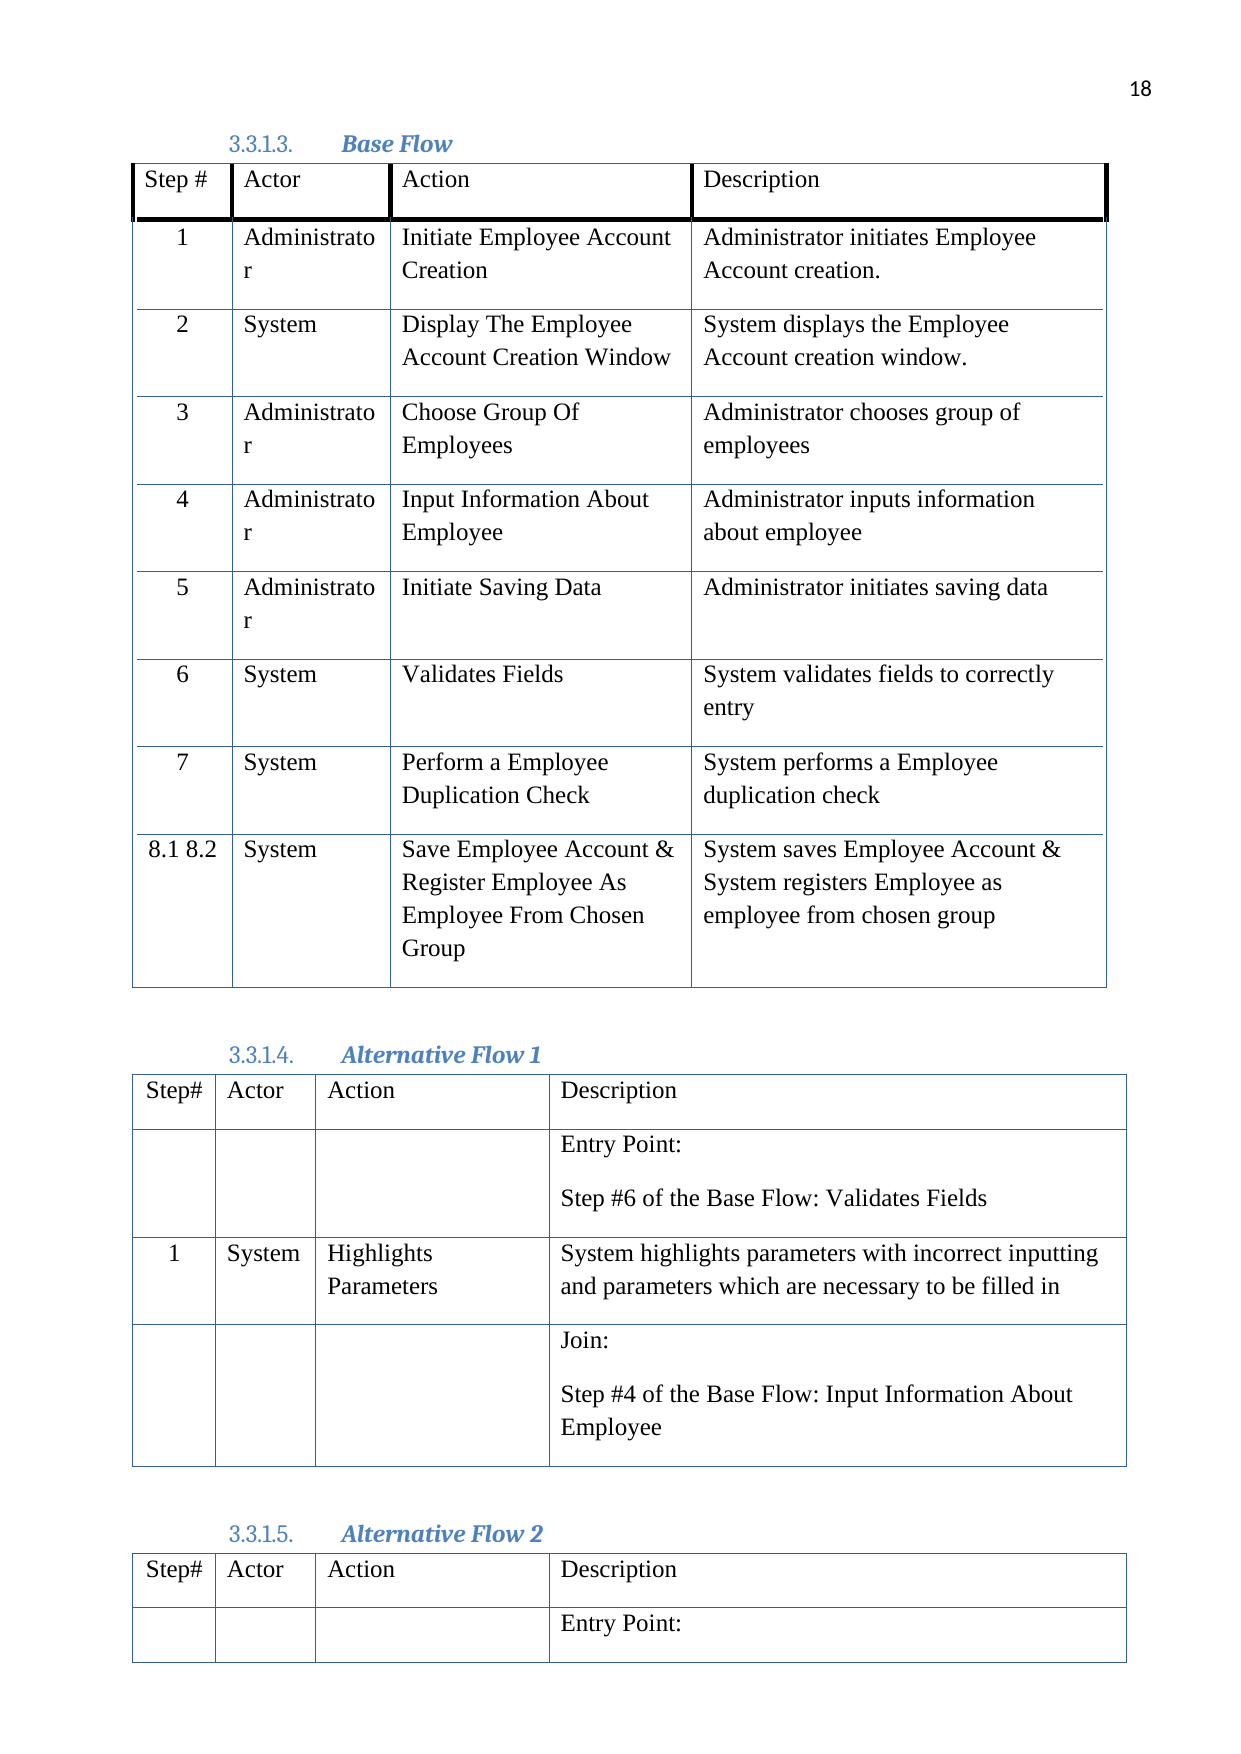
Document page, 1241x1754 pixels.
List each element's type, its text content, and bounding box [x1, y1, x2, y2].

table_cell System displays the Employee Account creation window. [692, 309, 1106, 396]
table_cell Administrator [233, 222, 390, 308]
table_cell [133, 1325, 215, 1466]
subtitle Alternative Flow 1 [229, 1041, 1152, 1070]
table_cell System validates fields to correctly entry [692, 659, 1106, 746]
table_cell Save Employee Account & Register Employee As Employee From Chosen Group [391, 835, 691, 987]
table_cell Administrator inputs information about employee [692, 484, 1106, 571]
table_header Step# [133, 1554, 215, 1607]
table_header Description [550, 1075, 1126, 1128]
subtitle Base Flow [229, 130, 1152, 158]
table_cell Entry Point: Step #6 of the Base Flow: Validates Fields [550, 1130, 1126, 1237]
table_header Step# [133, 1075, 215, 1128]
table_cell [216, 1608, 315, 1662]
table_cell 2 [133, 309, 232, 396]
table_cell 5 [133, 571, 232, 658]
table_cell Choose Group Of Employees [391, 397, 691, 483]
table_header Action [393, 164, 690, 217]
table_cell [216, 1130, 315, 1237]
table_cell Highlights Parameters [316, 1238, 549, 1324]
table_cell Input Information About Employee [391, 485, 691, 571]
table_cell Perform a Employee Duplication Check [391, 747, 691, 833]
table_cell System [216, 1238, 315, 1324]
table_header Description [550, 1554, 1126, 1607]
table_cell Administrator chooses group of employees [692, 396, 1106, 483]
table_cell Validates Fields [391, 660, 691, 746]
table_header Actor [216, 1554, 315, 1607]
table_cell Administrator [233, 572, 390, 658]
table_cell 4 [133, 484, 232, 571]
table_cell Administrator [233, 485, 390, 571]
table_header Actor [216, 1075, 315, 1128]
table_cell [133, 1608, 215, 1662]
table_cell 6 [133, 659, 232, 746]
table_cell [216, 1325, 315, 1466]
table_header Description [694, 164, 1104, 217]
table_cell 8.1 8.2 [133, 834, 232, 987]
subtitle Alternative Flow 2 [229, 1520, 1152, 1548]
table_cell [316, 1130, 549, 1237]
table_cell System [233, 835, 390, 987]
table_header Step # [135, 164, 230, 217]
table_cell Administrator [233, 397, 390, 483]
table_cell Initiate Employee Account Creation [391, 222, 691, 308]
table_header Actor [234, 164, 388, 217]
table_cell System highlights parameters with incorrect inputting and parameters which are necessary to be filled in [550, 1238, 1126, 1324]
table_cell Initiate Saving Data [391, 572, 691, 658]
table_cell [550, 1608, 1126, 1662]
table_cell [316, 1608, 549, 1662]
table_cell [133, 1130, 215, 1237]
table_cell Administrator initiates saving data [692, 571, 1106, 658]
table_header Action [316, 1075, 549, 1128]
table_cell Display The Employee Account Creation Window [391, 310, 691, 396]
table_cell System [233, 660, 390, 746]
table_cell 1 [133, 1238, 215, 1324]
table_cell System performs a Employee duplication check [692, 746, 1106, 833]
table_cell Join: Step #4 of the Base Flow: Input Information About Employee [550, 1325, 1126, 1466]
table_cell 3 [133, 396, 232, 483]
table_cell Administrator initiates Employee Account creation. [692, 217, 1106, 308]
table_cell 7 [133, 746, 232, 833]
table_cell 1 [133, 217, 232, 308]
table_header Action [316, 1554, 549, 1607]
table_cell [316, 1325, 549, 1466]
table_cell System [233, 747, 390, 833]
table_cell System saves Employee Account & System registers Employee as employee from chosen group [692, 834, 1106, 987]
table_cell System [233, 310, 390, 396]
